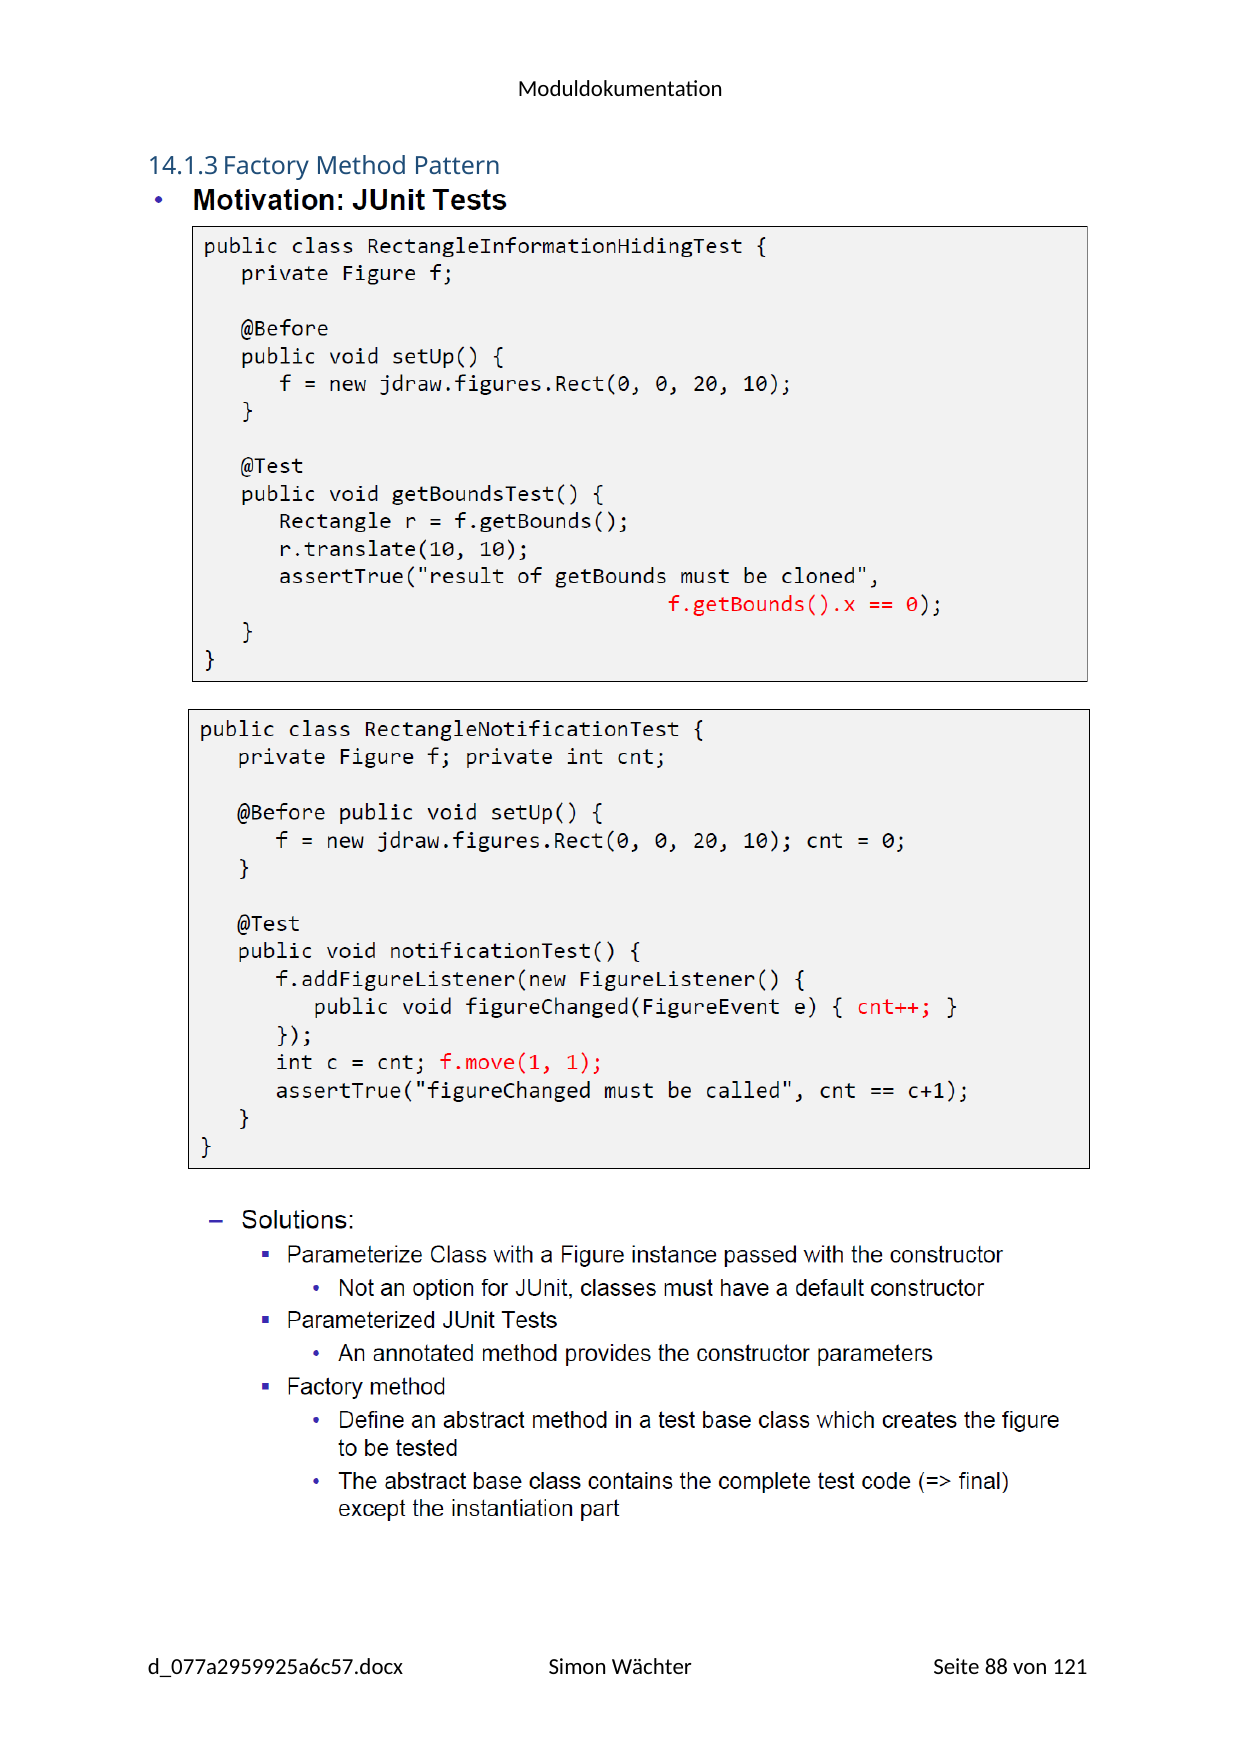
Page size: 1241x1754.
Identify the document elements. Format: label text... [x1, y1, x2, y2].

picture [147, 707, 1093, 1170]
picture [147, 1188, 1093, 1533]
picture [147, 184, 1093, 689]
subtitle Factory Method Pattern [148, 148, 1093, 182]
